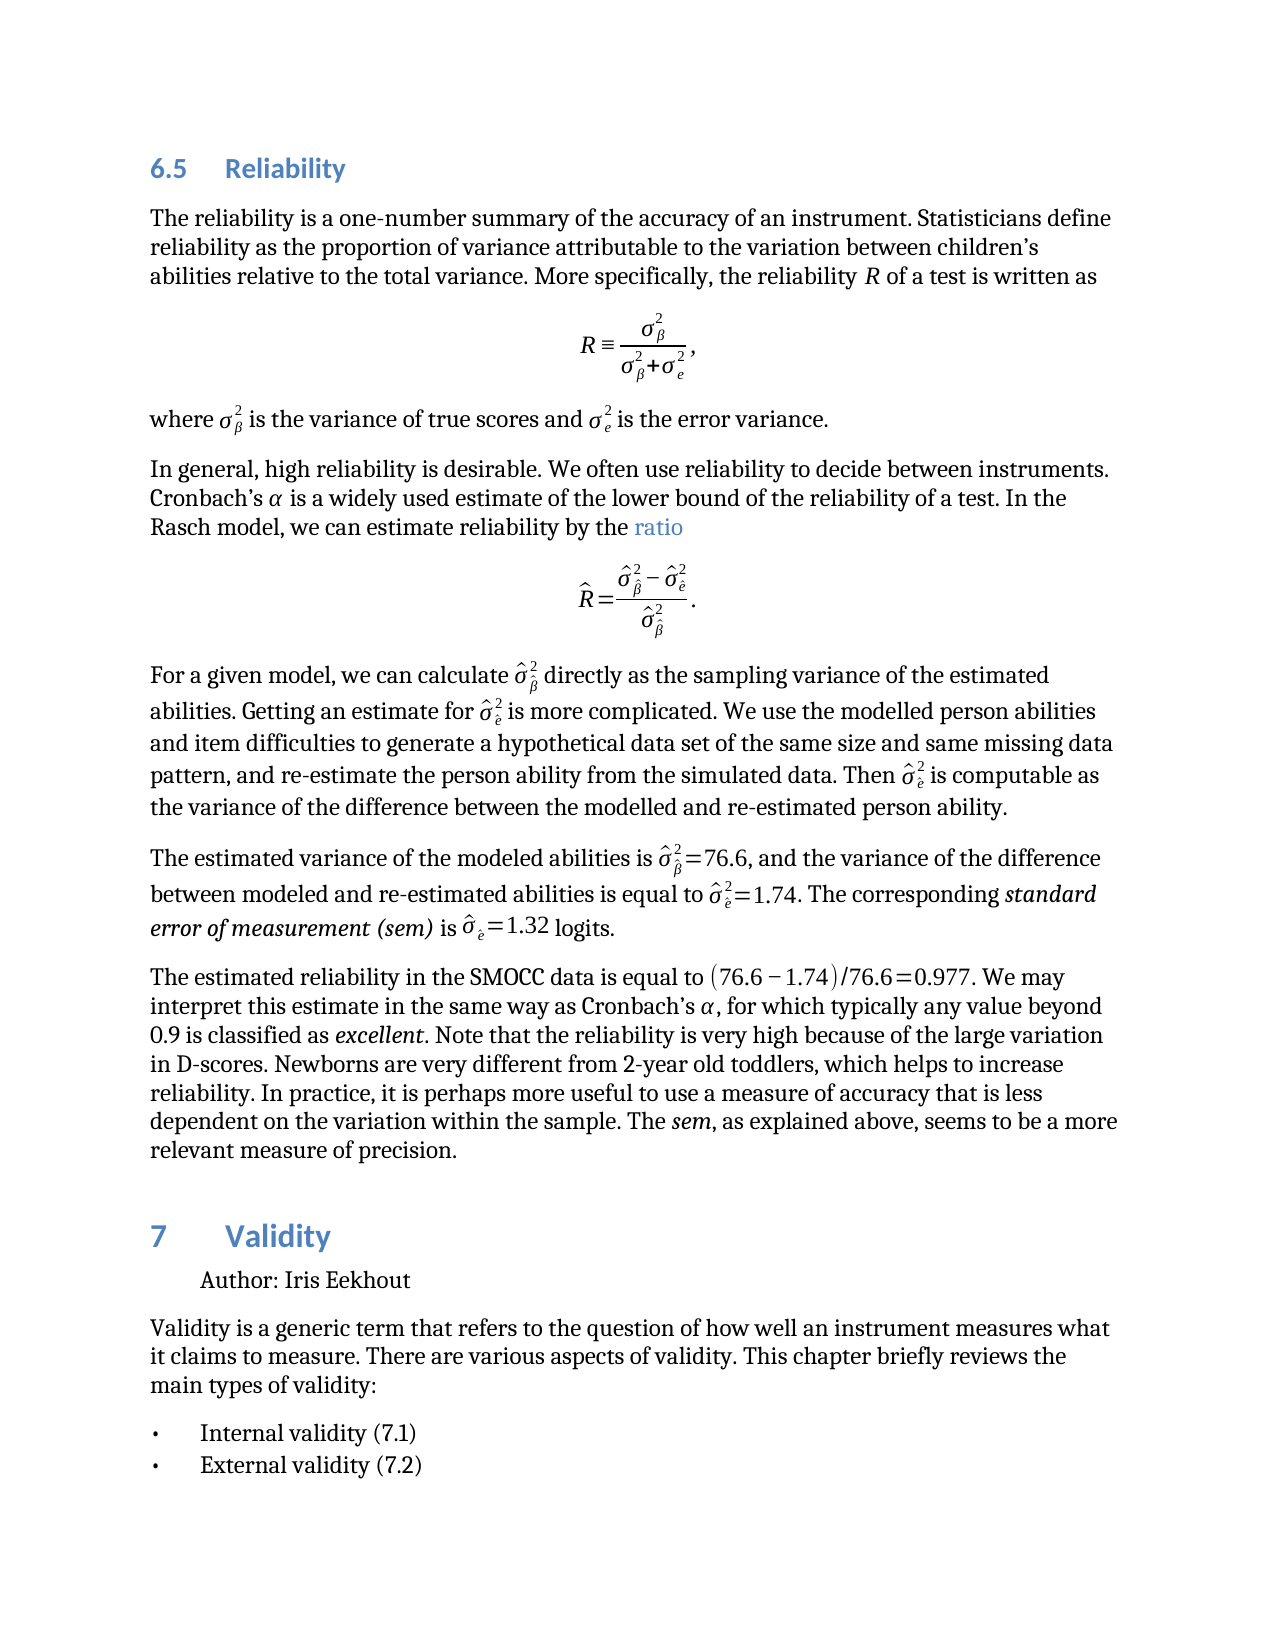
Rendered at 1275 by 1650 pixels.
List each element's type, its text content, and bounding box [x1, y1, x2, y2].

text Validity is a generic term that refers to the question of how well an instrument measures what it claims to measure. There are various aspects of validity. This chapter briefly reviews the main types of validity: [150, 1313, 1125, 1400]
text The estimated variance of the modeled abilities is , and the variance of the difference between modeled and re-estimated abilities is equal to . The corresponding standard error of measurement (sem) is logits. [150, 840, 1125, 943]
subtitle 7 Validity [150, 1215, 1125, 1256]
text For a given model, we can calculate directly as the sampling variance of the estimated abilities. Getting an estimate for is more complicated. We use the modelled person abilities and item difficulties to generate a hypothetical data set of the same size and same missing data pattern, and re-estimate the person ability from the simulated data. Then is computable as the variance of the difference between the modelled and re-estimated person ability. [150, 657, 1125, 821]
subtitle 6.5 Reliability [150, 150, 1125, 186]
text Author: Iris Eekhout [200, 1266, 1075, 1295]
text The estimated reliability in the SMOCC data is equal to . We may interpret this estimate in the same way as Cronbach’s , for which typically any value beyond 0.9 is classified as excellent. Note that the reliability is very high because of the large variation in D-scores. Newborns are very different from 2-year old toddlers, which helps to increase reliability. In practice, it is perhaps more useful to use a measure of accuracy that is less dependent on the variation within the sample. The sem, as explained above, seems to be a more relevant measure of precision. [150, 962, 1125, 1165]
list Internal validity (7.1) [150, 1418, 1125, 1447]
text The reliability is a one-number summary of the accuracy of an instrument. Statisticians define reliability as the proportion of variance attributable to the variation between children’s abilities relative to the total variance. More specifically, the reliability of a test is written as [150, 204, 1125, 291]
text where is the variance of true scores and is the error variance. [150, 402, 1125, 436]
list External validity (7.2) [150, 1451, 1125, 1480]
text In general, high reliability is desirable. We often use reliability to decide between instruments. Cronbach’s is a widely used estimate of the lower bound of the reliability of a test. In the Rasch model, we can estimate reliability by the ratio [150, 455, 1125, 541]
